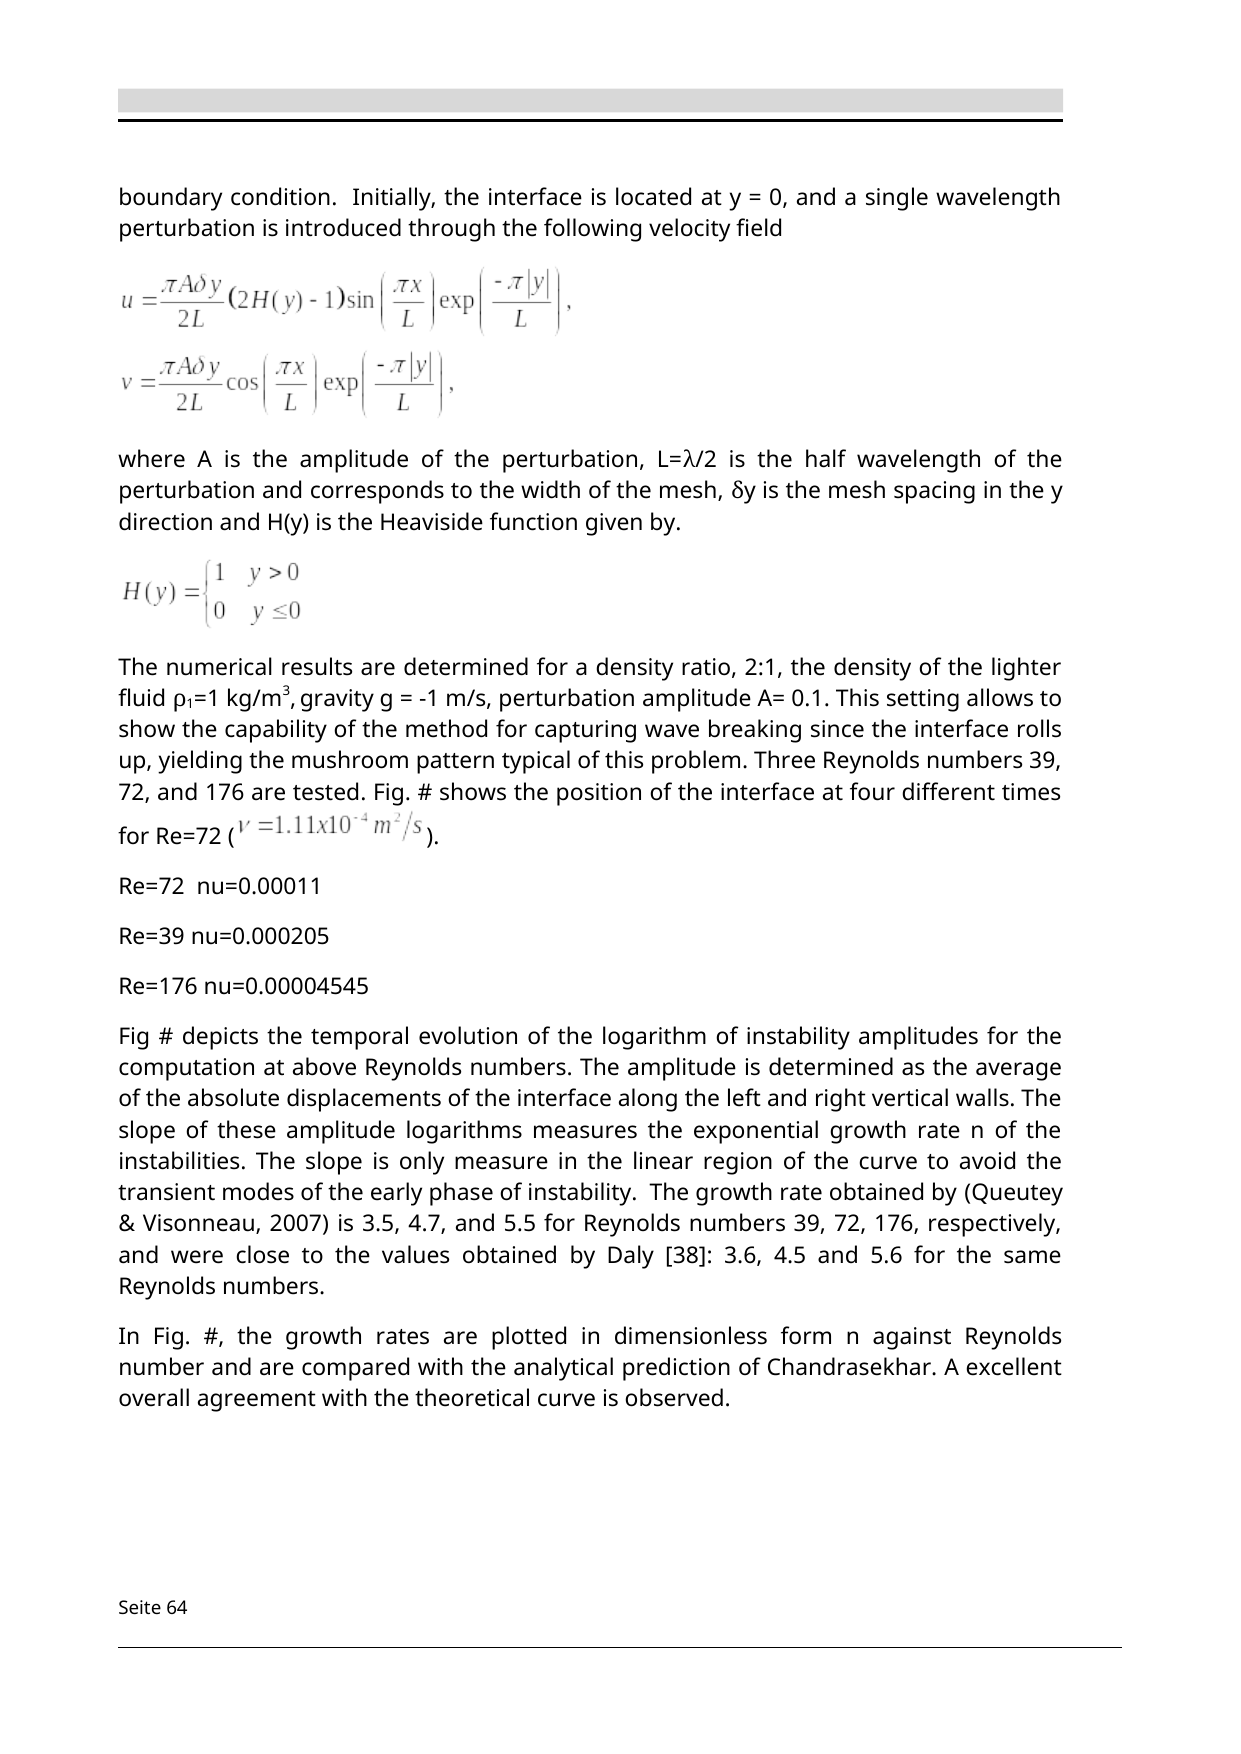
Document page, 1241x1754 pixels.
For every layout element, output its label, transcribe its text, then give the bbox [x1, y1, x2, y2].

text The numerical results are determined for a density ratio, 2:1, the density of the lighter fluid ρ1=1 kg/m3, gravity g = -1 m/s, perturbation amplitude A= 0.1. This setting allows to show the capability of the method for capturing wave breaking since the interface rolls up, yielding the mushroom pattern typical of this problem. Three Reynolds numbers 39, 72, and 176 are tested. Fig. # shows the position of the interface at four different times for Re=72 (). [118, 651, 1063, 851]
text Re=39 nu=0.000205 [118, 920, 1063, 951]
text Re=176 nu=0.00004545 [118, 970, 1063, 1001]
text In Fig. #, the growth rates are plotted in dimensionless form n against Reynolds number and are compared with the analytical prediction of Chandrasekhar. A excellent overall agreement with the theoretical curve is observed. [118, 1320, 1063, 1413]
text Re=72 nu=0.00011 [118, 870, 1063, 901]
text Fig # depicts the temporal evolution of the logarithm of instability amplitudes for the computation at above Reynolds numbers. The amplitude is determined as the average of the absolute displacements of the interface along the left and right vertical walls. The slope of these amplitude logarithms measures the exponential growth rate n of the instabilities. The slope is only measure in the linear region of the curve to avoid the transient modes of the early phase of instability. The growth rate obtained by (Queutey & Visonneau, 2007) is 3.5, 4.7, and 5.5 for Reynolds numbers 39, 72, 176, respectively, and were close to the values obtained by Daly [38]: 3.6, 4.5 and 5.6 for the same Reynolds numbers. [118, 1020, 1063, 1301]
text where A is the amplitude of the perturbation, L=λ/2 is the half wavelength of the perturbation and corresponds to the width of the mesh, δy is the mesh spacing in the y direction and H(y) is the Heaviside function given by. [118, 443, 1063, 537]
